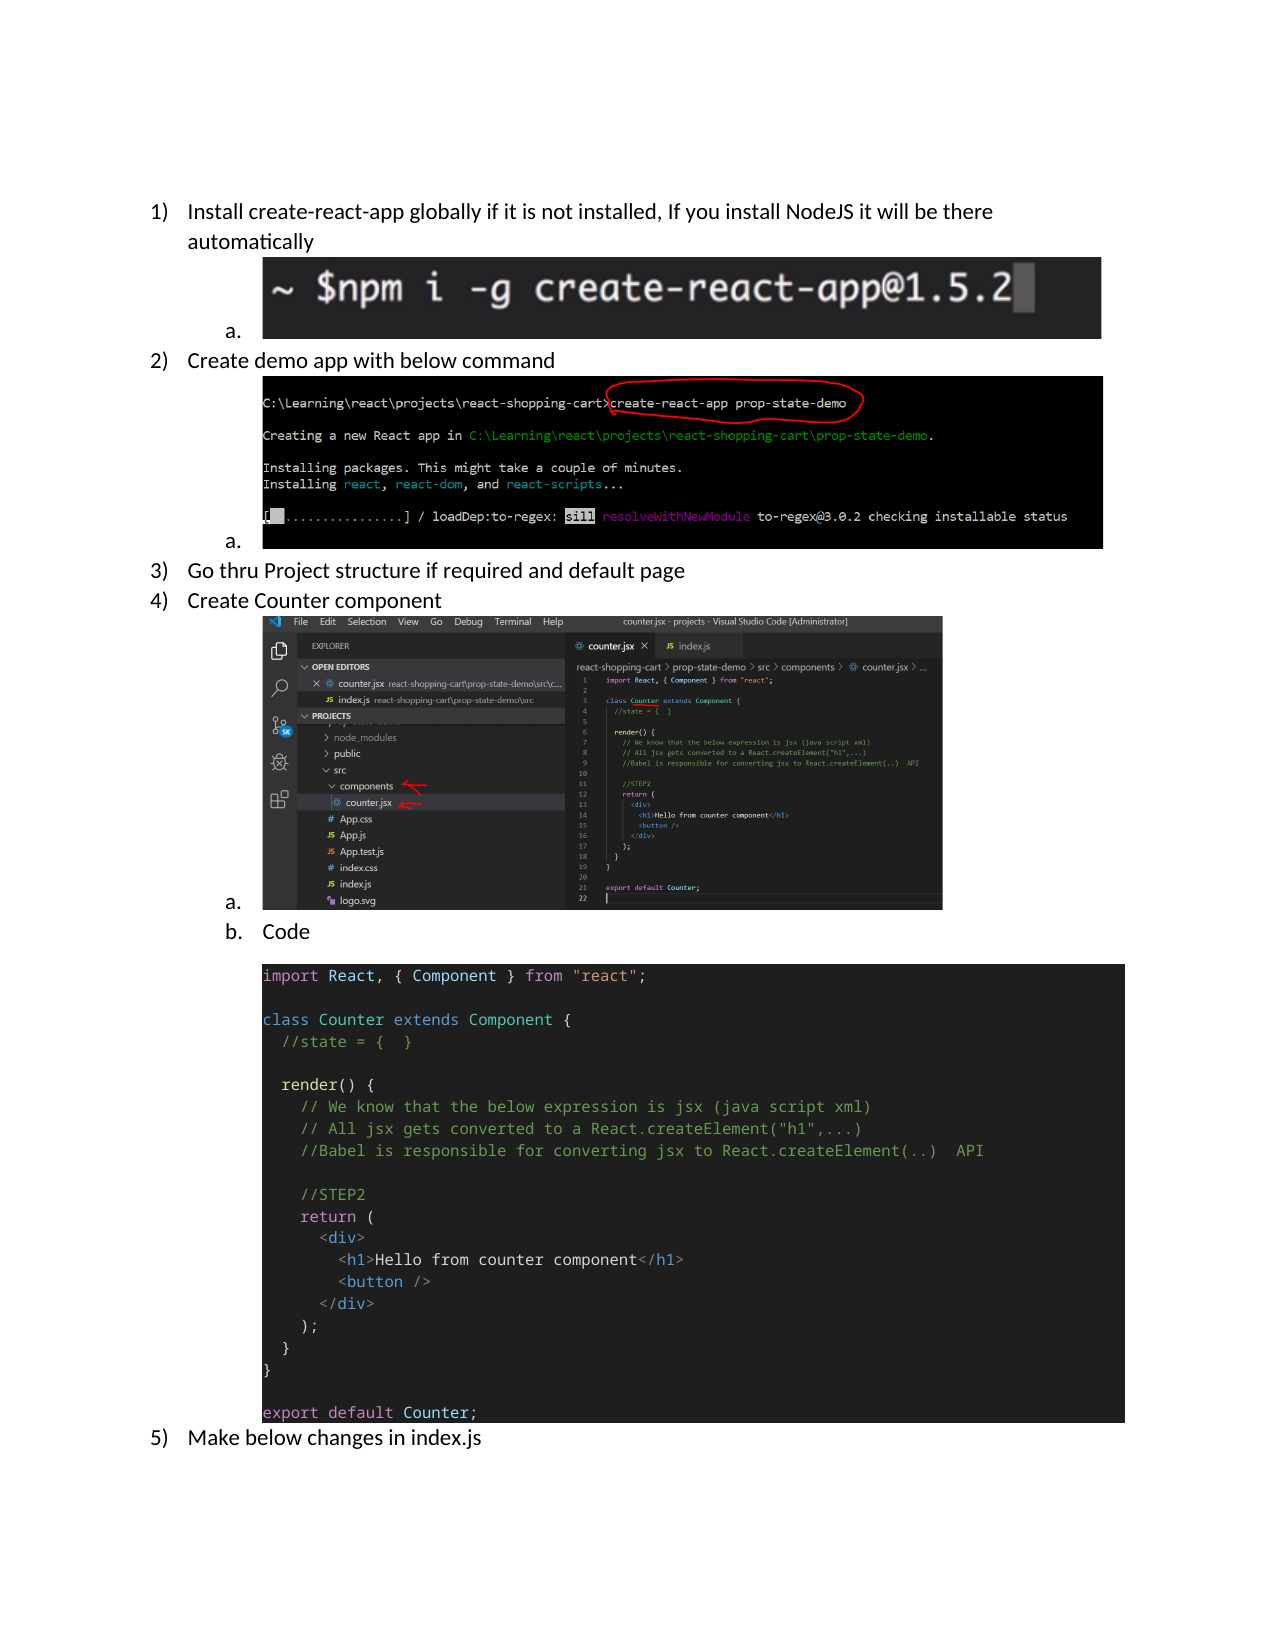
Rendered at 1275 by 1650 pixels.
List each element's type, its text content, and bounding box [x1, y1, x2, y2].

text //state = { } [262, 1030, 1125, 1052]
text class Counter extends Component { [262, 1008, 1125, 1030]
text </div> [262, 1292, 1125, 1314]
picture [262, 376, 1104, 549]
text // All jsx gets converted to a React.createElement("h1",...) [262, 1117, 1125, 1139]
text export default Counter; [262, 1402, 1125, 1423]
list Create demo app with below command [150, 346, 1125, 374]
list Make below changes in index.js [150, 1423, 1125, 1452]
list Create Counter component [150, 586, 1125, 614]
text } [262, 1358, 1125, 1380]
text //STEP2 [262, 1183, 1125, 1205]
text <div> [262, 1227, 1125, 1248]
text <button /> [262, 1270, 1125, 1292]
text render() { [262, 1073, 1125, 1095]
text } [262, 1336, 1125, 1358]
text //Babel is responsible for converting jsx to React.createElement(..) API [262, 1139, 1125, 1161]
text ); [262, 1314, 1125, 1336]
list Code [225, 917, 1125, 945]
text return ( [262, 1205, 1125, 1227]
text // We know that the below expression is jsx (java script xml) [262, 1095, 1125, 1117]
picture [262, 257, 1102, 339]
text import React, { Component } from "react"; [262, 964, 1125, 986]
list Go thru Project structure if required and default page [150, 556, 1125, 584]
text <h1>Hello from counter component</h1> [262, 1248, 1125, 1270]
picture [262, 616, 943, 910]
list Install create-react-app globally if it is not installed, If you install NodeJS it will be there automatically [150, 197, 1125, 255]
